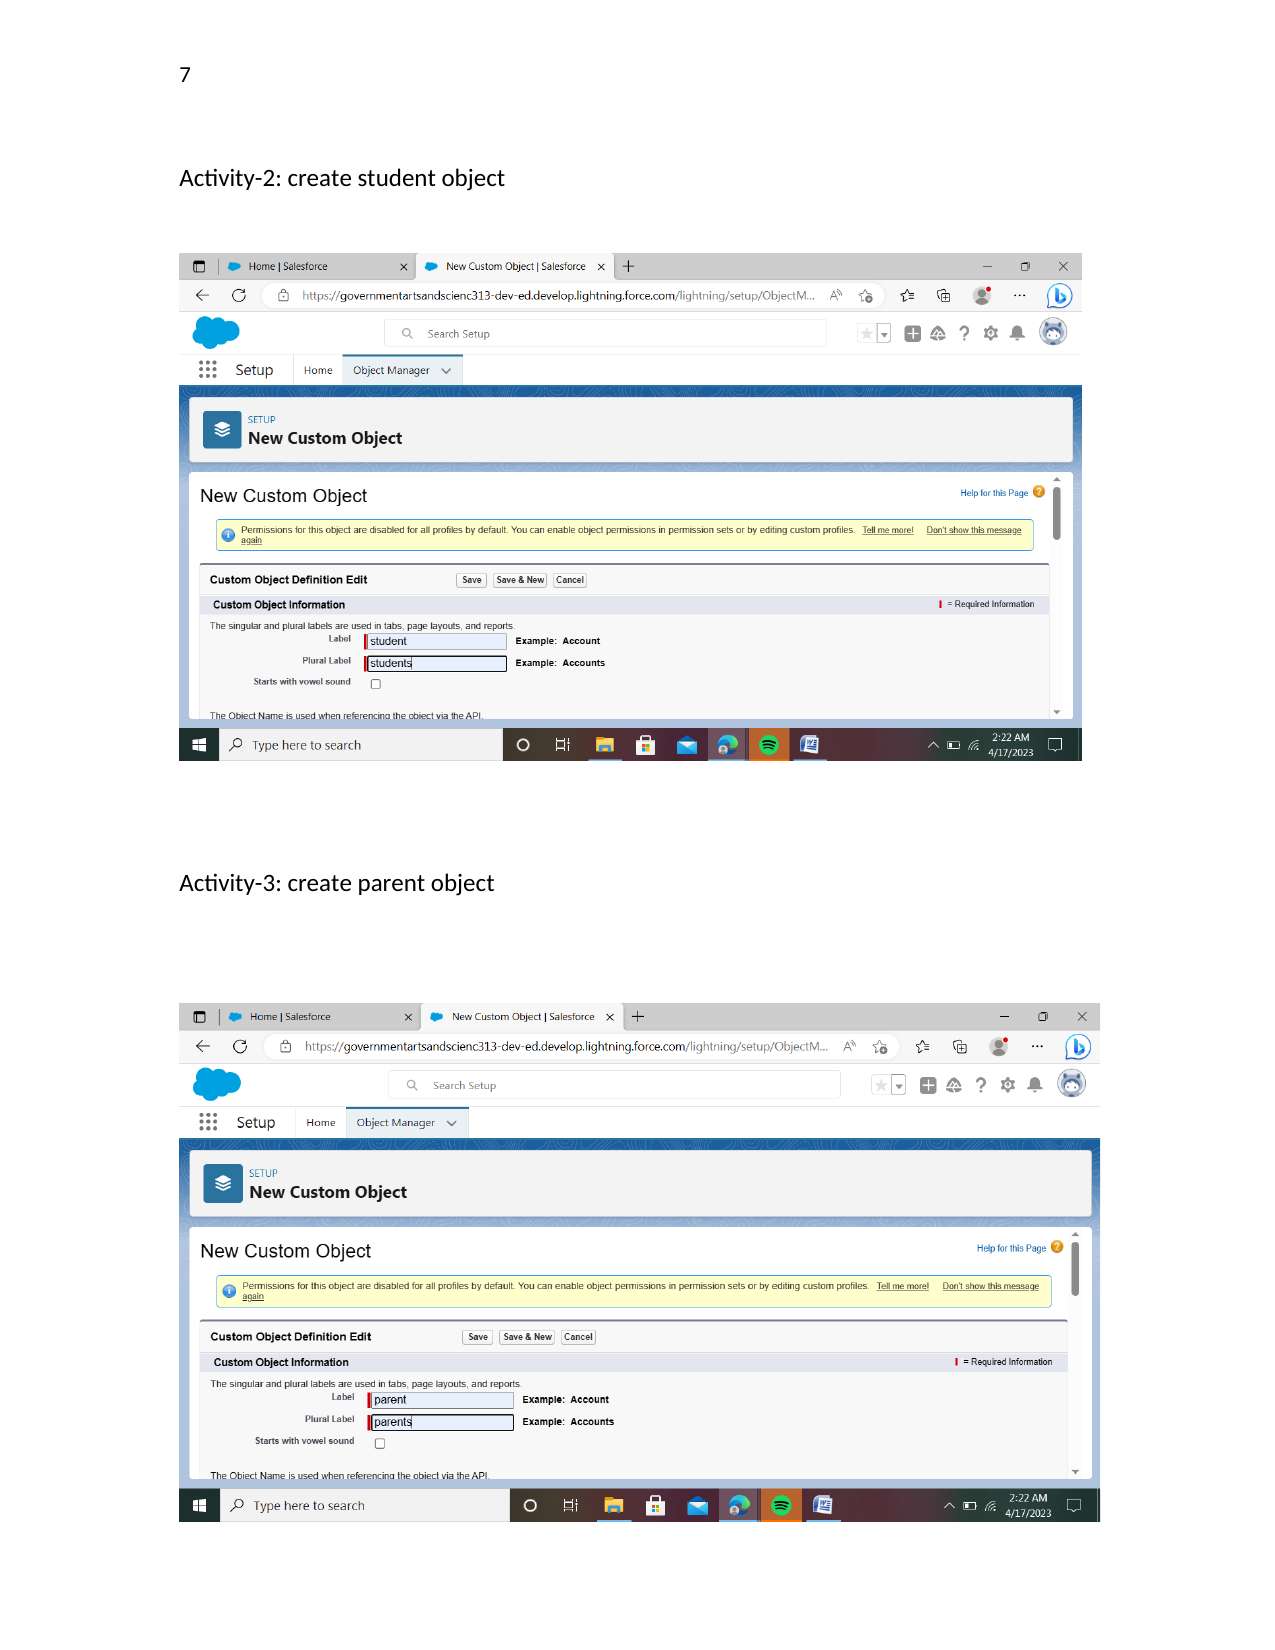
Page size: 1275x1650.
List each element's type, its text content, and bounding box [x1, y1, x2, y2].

text Activity-2: create student object [179, 162, 1100, 193]
text Activity-3: create parent object [179, 867, 1100, 898]
picture [179, 1003, 1100, 1522]
picture [179, 253, 1082, 761]
